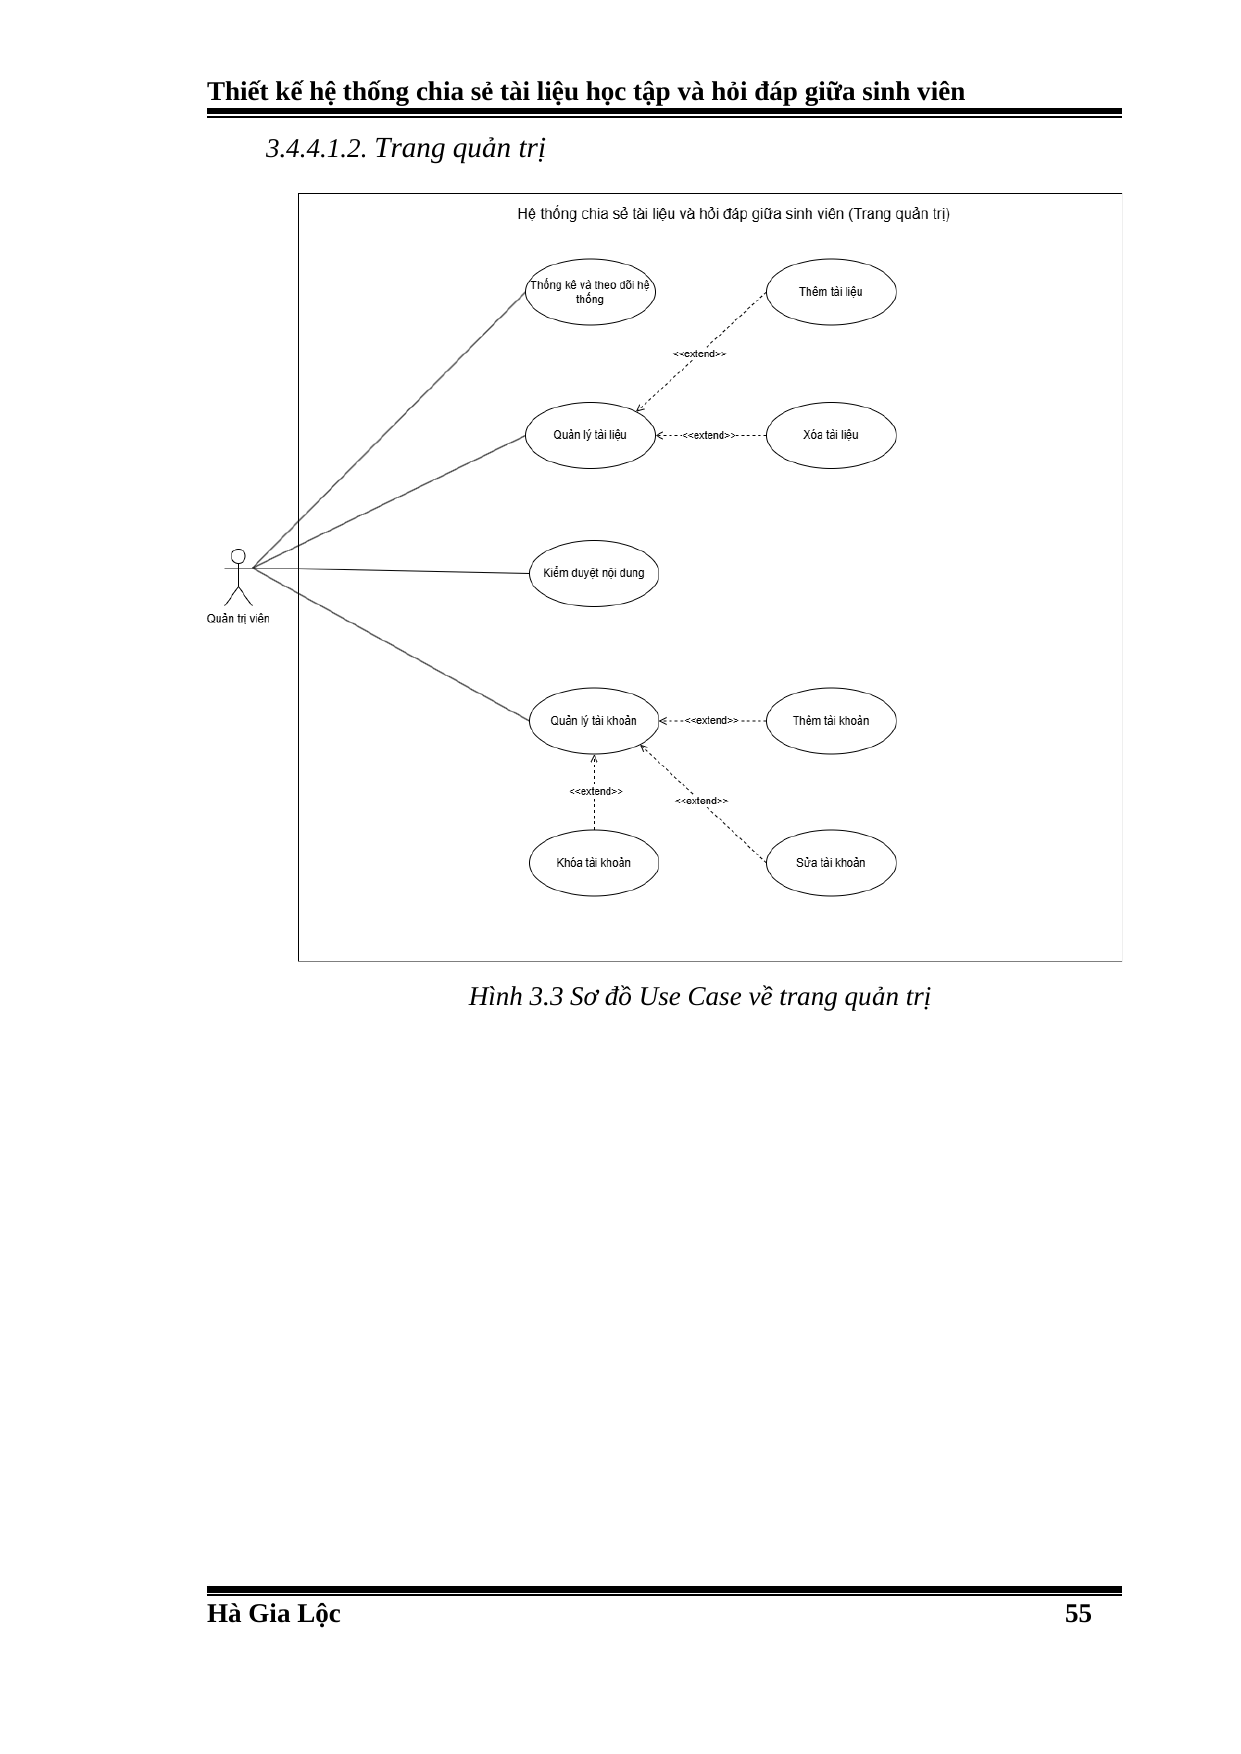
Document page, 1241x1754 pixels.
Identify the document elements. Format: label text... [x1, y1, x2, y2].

picture [206, 193, 1123, 962]
text Hình 3.3 Sơ đồ Use Case về trang quản trị [207, 980, 1122, 1011]
subtitle Trang quản trị [207, 131, 1122, 164]
